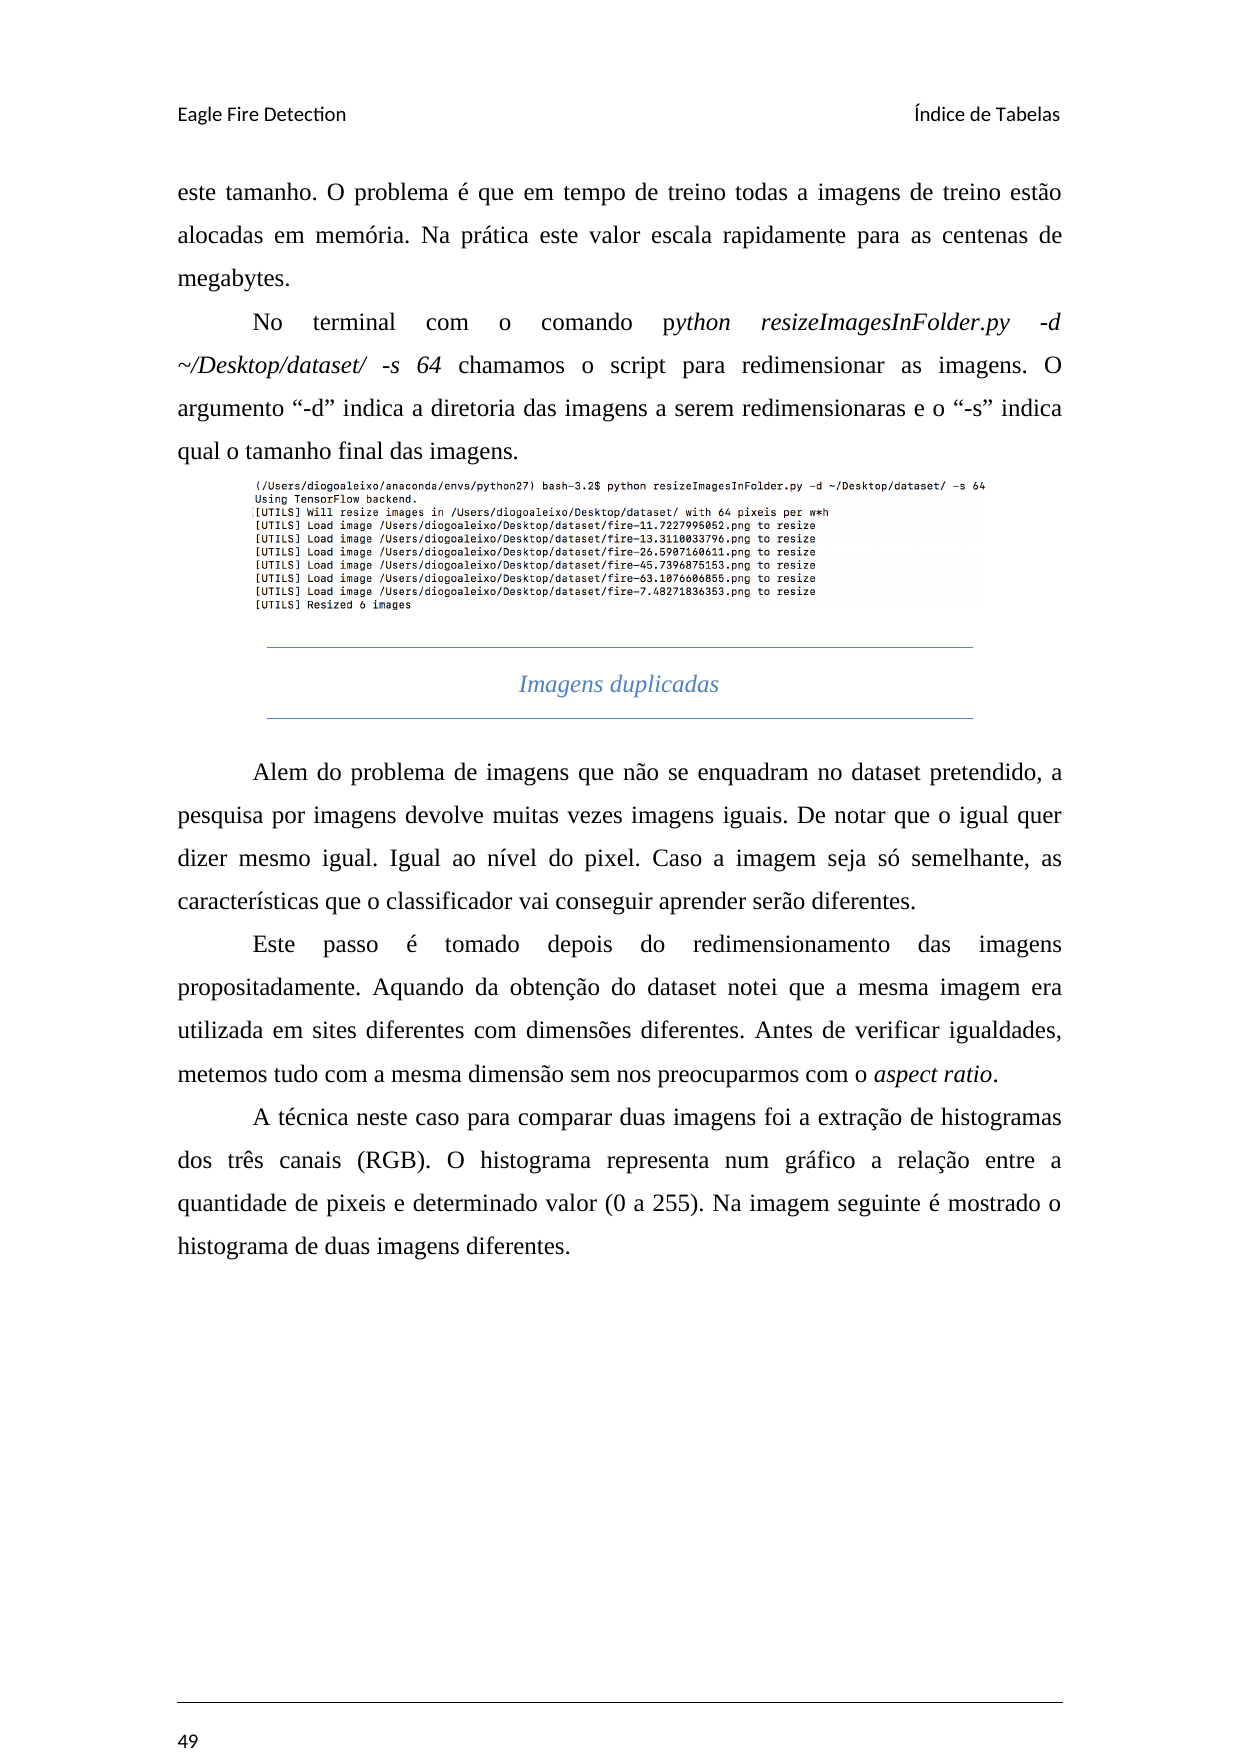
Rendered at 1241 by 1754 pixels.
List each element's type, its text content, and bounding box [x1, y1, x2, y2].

text Alem do problema de imagens que não se enquadram no dataset pretendido, a pesquisa por imagens devolve muitas vezes imagens iguais. De notar que o igual quer dizer mesmo igual. Igual ao nível do pixel. Caso a imagem seja só semelhante, as características que o classificador vai conseguir aprender serão diferentes. [177, 757, 1063, 915]
text A técnica neste caso para comparar duas imagens foi a extração de histogramas dos três canais (RGB). O histograma representa num gráfico a relação entre a quantidade de pixeis e determinado valor (0 a 255). Na imagem seguinte é mostrado o histograma de duas imagens diferentes. [177, 1102, 1063, 1260]
text No terminal com o comando python resizeImagesInFolder.py -d ~/Desktop/dataset/ -s 64 chamamos o script para redimensionar as imagens. O argumento “-d” indica a diretoria das imagens a serem redimensionaras e o “-s” indica qual o tamanho final das imagens. [177, 307, 1063, 465]
text Este passo é tomado depois do redimensionamento das imagens propositadamente. Aquando da obtenção do dataset notei que a mesma imagem era utilizada em sites diferentes com dimensões diferentes. Antes de verificar igualdades, metemos tudo com a mesma dimensão sem nos preocuparmos com o aspect ratio. [177, 929, 1063, 1087]
picture [252, 479, 988, 610]
text Imagens duplicadas [267, 648, 973, 718]
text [177, 177, 1063, 292]
